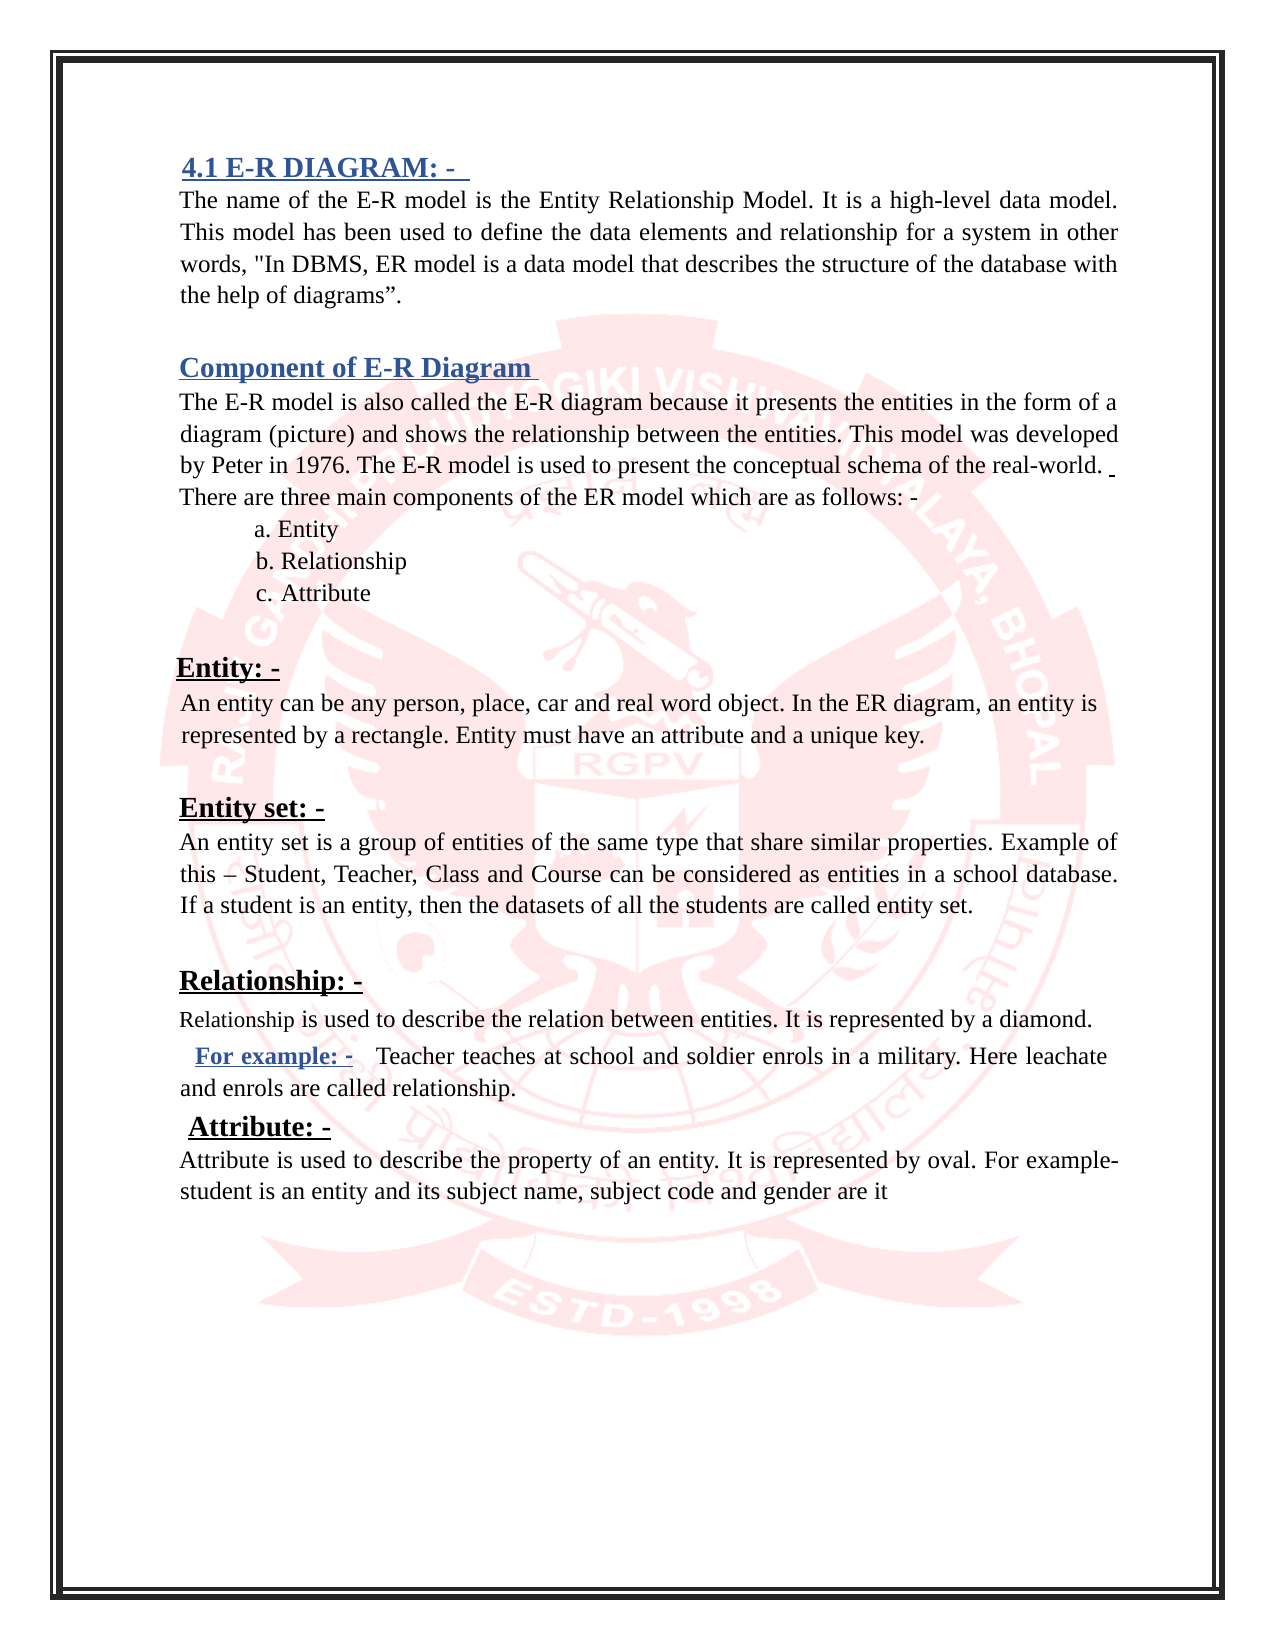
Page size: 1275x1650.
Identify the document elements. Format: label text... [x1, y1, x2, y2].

text For example: - Teacher teaches at school and soldier enrols in a military. Here leachate and enrols are called relationship. [179, 1040, 1108, 1102]
text Entity set: - [179, 790, 1101, 823]
list Relationship [256, 546, 1120, 575]
text An entity set is a group of entities of the same type that share similar properties. Example of this – Student, Teacher, Class and Course can be considered as entities in a school database. If a student is an entity, then the datasets of all the students are called entity set. [179, 827, 1120, 919]
text Attribute is used to describe the property of an entity. It is represented by oval. For example- student is an entity and its subject name, subject code and gender are it [179, 1145, 1120, 1205]
text There are three main components of the ER model which are as follows: - [179, 482, 941, 511]
text represented by a rectangle. Entity must have an attribute and a unique key. [150, 720, 1101, 749]
list Attribute [256, 578, 1120, 607]
text Component of E-R Diagram [179, 350, 1120, 383]
text Relationship is used to describe the relation between entities. It is represented by a diamond. [179, 1004, 1108, 1033]
text Relationship: - [179, 963, 1108, 997]
text The E-R model is also called the E-R diagram because it presents the entities in the form of a diagram (picture) and shows the relationship between the entities. This model was developed by Peter in 1976. The E-R model is used to present the conceptual schema of the real-world. [179, 387, 1120, 479]
subtitle Attribute: - [182, 1109, 1125, 1143]
text The name of the E-R model is the Entity Relationship Model. It is a high-level data model. This model has been used to define the data elements and relationship for a system in other words, "In DBMS, ER model is a data model that describes the structure of the database with the help of diagrams”. [179, 186, 1120, 309]
text An entity can be any person, place, car and real word object. In the ER diagram, an entity is [150, 688, 1101, 717]
text Entity: - [150, 650, 1101, 684]
subtitle 4.1 E-R DIAGRAM: - [182, 150, 1125, 183]
text a. Entity [179, 514, 941, 543]
